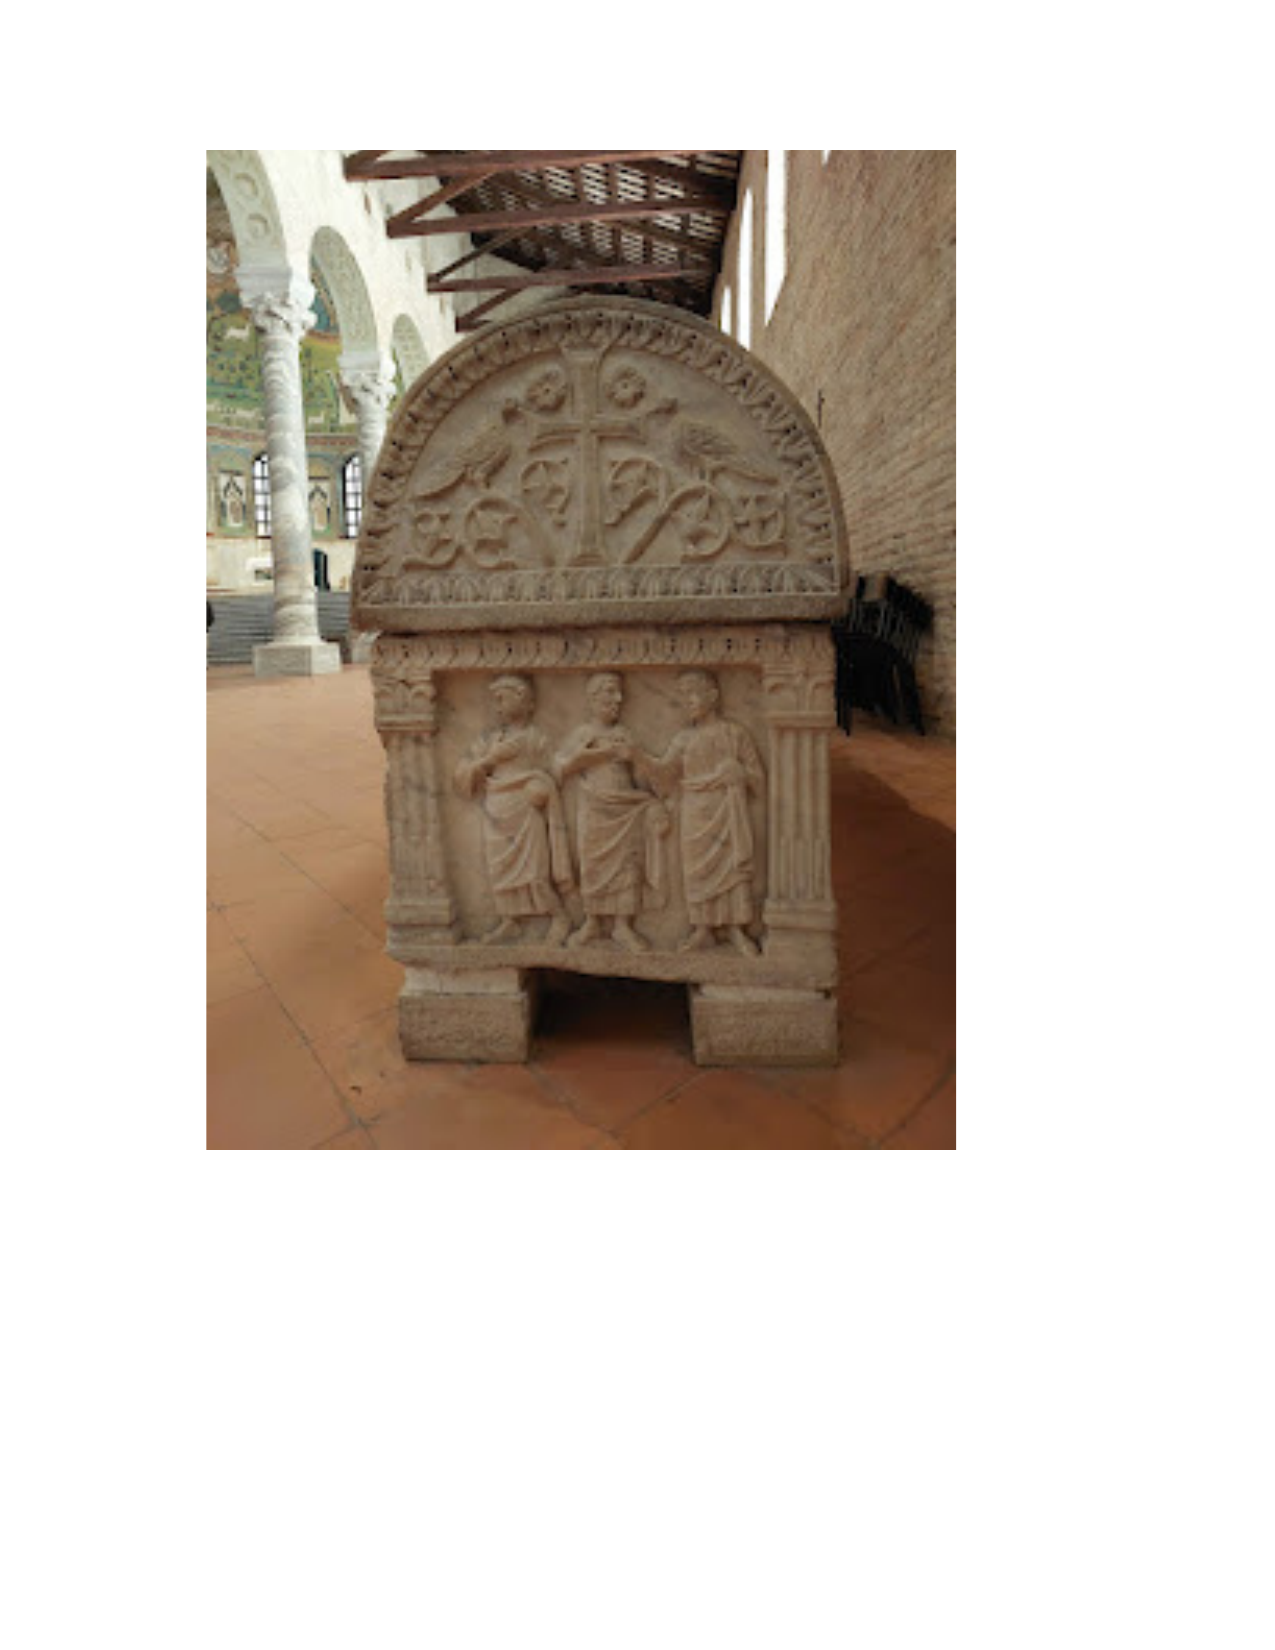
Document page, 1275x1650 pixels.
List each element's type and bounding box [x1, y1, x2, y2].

picture [206, 150, 957, 1150]
